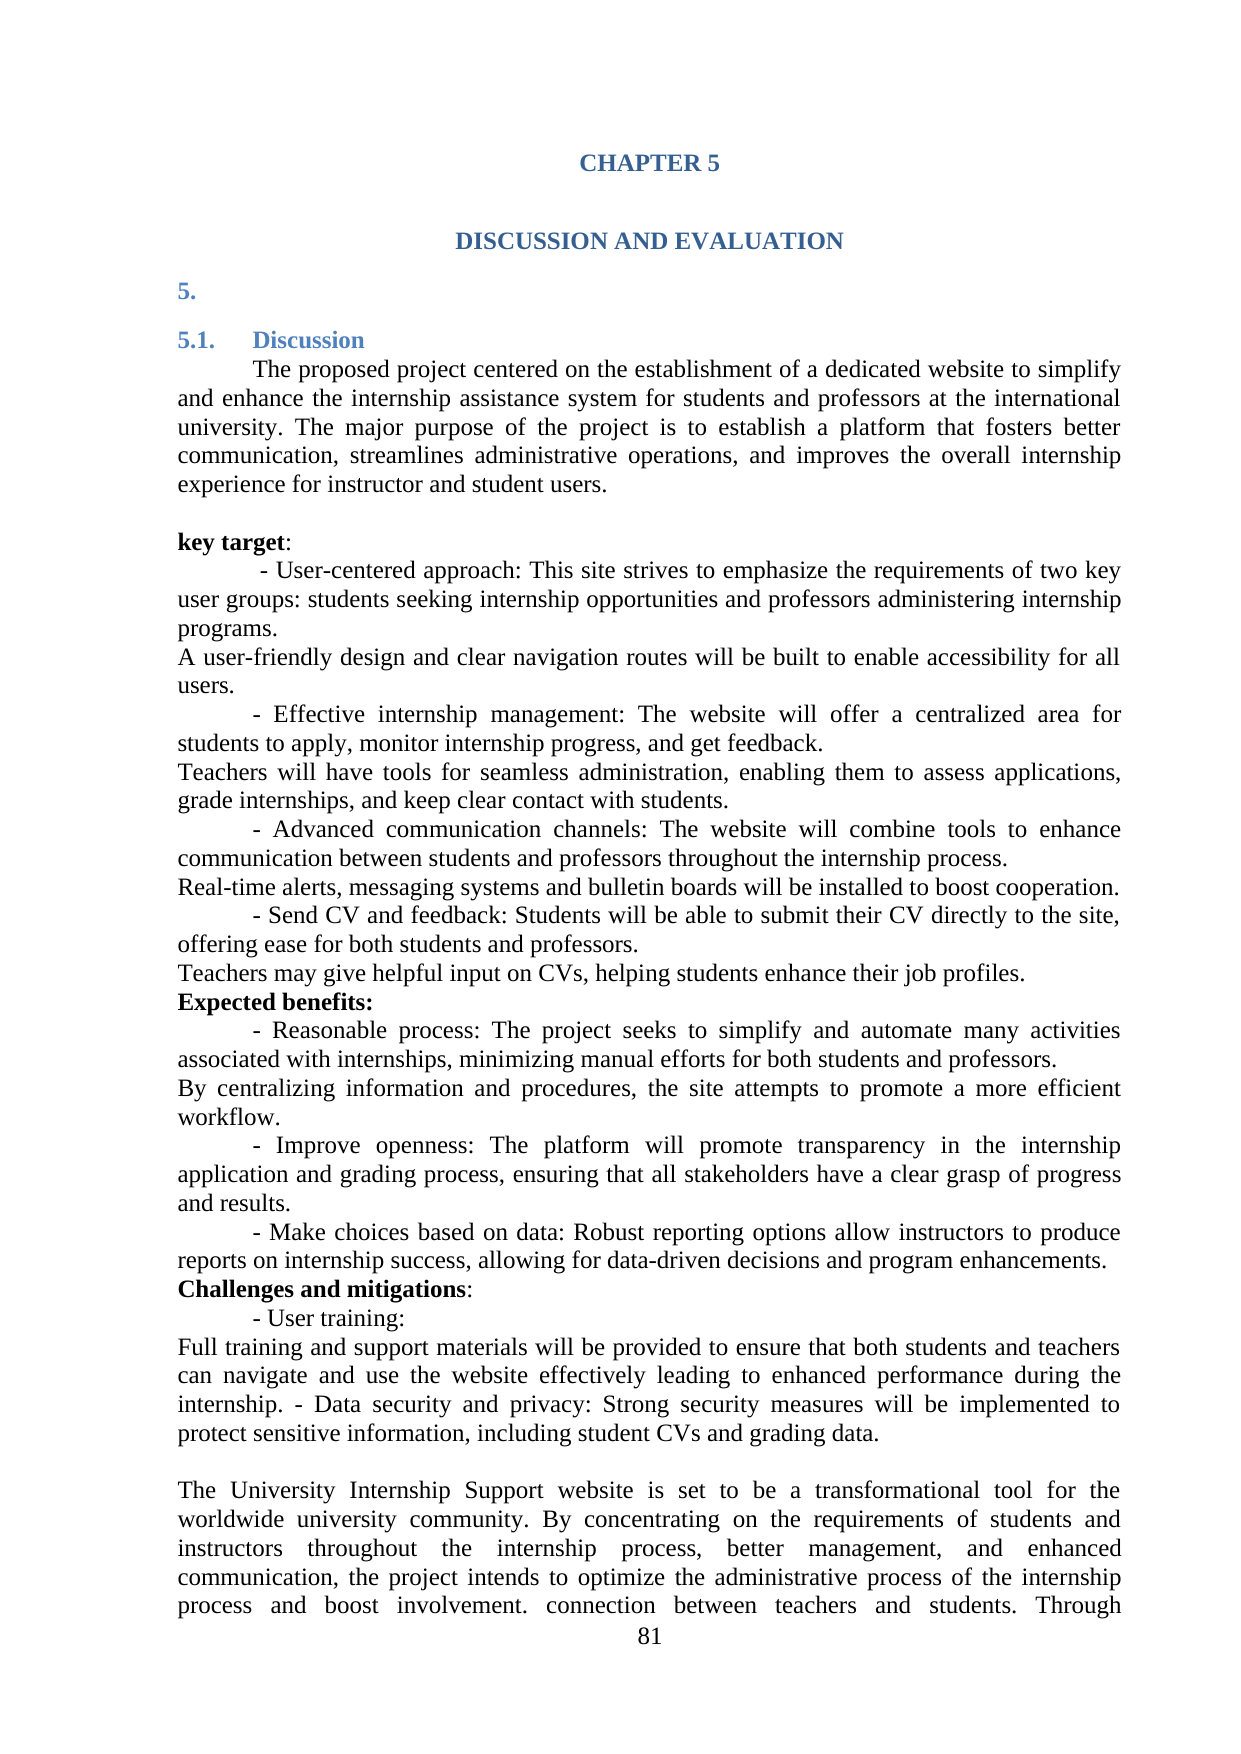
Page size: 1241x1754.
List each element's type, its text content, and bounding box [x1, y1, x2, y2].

text Teachers will have tools for seamless administration, enabling them to assess applications, grade internships, and keep clear contact with students. [177, 757, 1122, 814]
subtitle Discussion [177, 326, 1122, 354]
text The proposed project centered on the establishment of a dedicated website to simplify and enhance the internship assistance system for students and professors at the international university. The major purpose of the project is to establish a platform that fosters better communication, streamlines administrative operations, and improves the overall internship experience for instructor and student users. [177, 354, 1122, 498]
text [177, 1476, 1122, 1619]
text - Improve openness: The platform will promote transparency in the internship application and grading process, ensuring that all stakeholders have a clear grasp of progress and results. [177, 1131, 1122, 1217]
text Real-time alerts, messaging systems and bulletin boards will be installed to boost cooperation. [177, 872, 1122, 901]
subtitle CHAPTER 5 [177, 148, 1122, 176]
text - Reasonable process: The project seeks to simplify and automate many activities associated with internships, minimizing manual efforts for both students and professors. [177, 1016, 1122, 1073]
text Expected benefits: [177, 987, 1122, 1016]
text Full training and support materials will be provided to ensure that both students and teachers can navigate and use the website effectively leading to enhanced performance during the internship. - Data security and privacy: Strong security measures will be implemented to protect sensitive information, including student CVs and grading data. [177, 1332, 1122, 1447]
text - Advanced communication channels: The website will combine tools to enhance communication between students and professors throughout the internship process. [177, 814, 1122, 872]
subtitle DISCUSSION AND EVALUATION [177, 226, 1122, 255]
text - User-centered approach: This site strives to emphasize the requirements of two key user groups: students seeking internship opportunities and professors administering internship programs. [177, 556, 1122, 642]
text - User training: [177, 1303, 1122, 1332]
text - Effective internship management: The website will offer a centralized area for students to apply, monitor internship progress, and get feedback. [177, 699, 1122, 757]
text By centralizing information and procedures, the site attempts to promote a more efficient workflow. [177, 1073, 1122, 1131]
text key target: [177, 527, 1122, 556]
text A user-friendly design and clear navigation routes will be built to enable accessibility for all users. [177, 642, 1122, 699]
text - Send CV and feedback: Students will be able to submit their CV directly to the site, offering ease for both students and professors. [177, 901, 1122, 958]
text Teachers may give helpful input on CVs, helping students enhance their job profiles. [177, 958, 1122, 987]
text Challenges and mitigations: [177, 1274, 1122, 1303]
text - Make choices based on data: Robust reporting options allow instructors to produce reports on internship success, allowing for data-driven decisions and program enhancements. [177, 1217, 1122, 1274]
